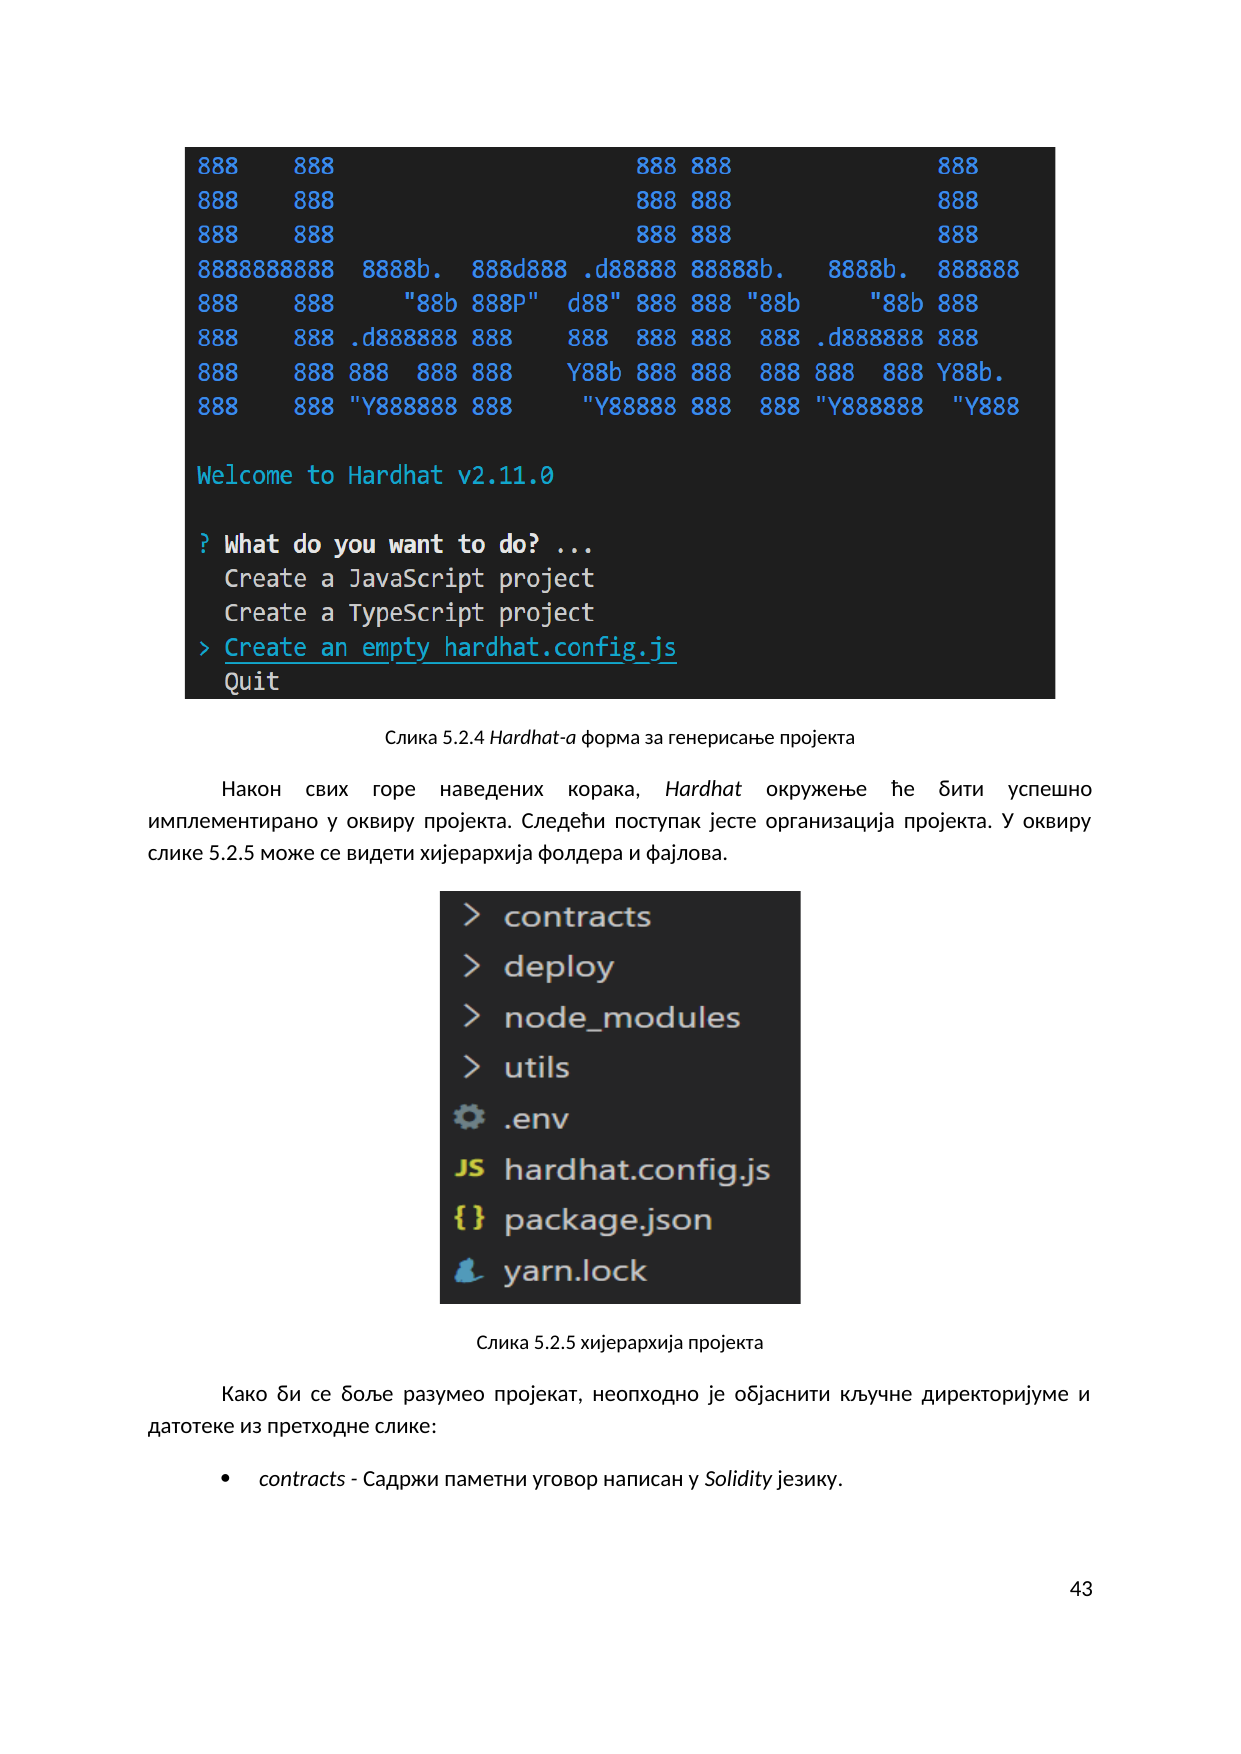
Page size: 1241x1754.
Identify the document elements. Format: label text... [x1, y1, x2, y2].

text Како би се боље разумео пројекат, неопходно је објаснити кључне директоријуме и датотеке из претходне слике: [148, 1379, 1093, 1439]
list contracts - Садржи паметни уговор написан у Solidity језику. [221, 1464, 1093, 1492]
text Након свих горе наведених корака, Hardhat окружење ће бити успешно имплементирано у оквиру пројекта. Следећи поступак јесте организација пројекта. У оквиру слике 5.2.5 може се видети хијерархија фолдера и фајлова. [148, 774, 1093, 866]
text Слика 5.2.5 хијерархија пројекта [148, 1329, 1093, 1354]
picture [184, 147, 1056, 699]
text Слика 5.2.4 Hardhat-a форма за генерисање пројекта [148, 724, 1093, 749]
picture [439, 891, 801, 1304]
